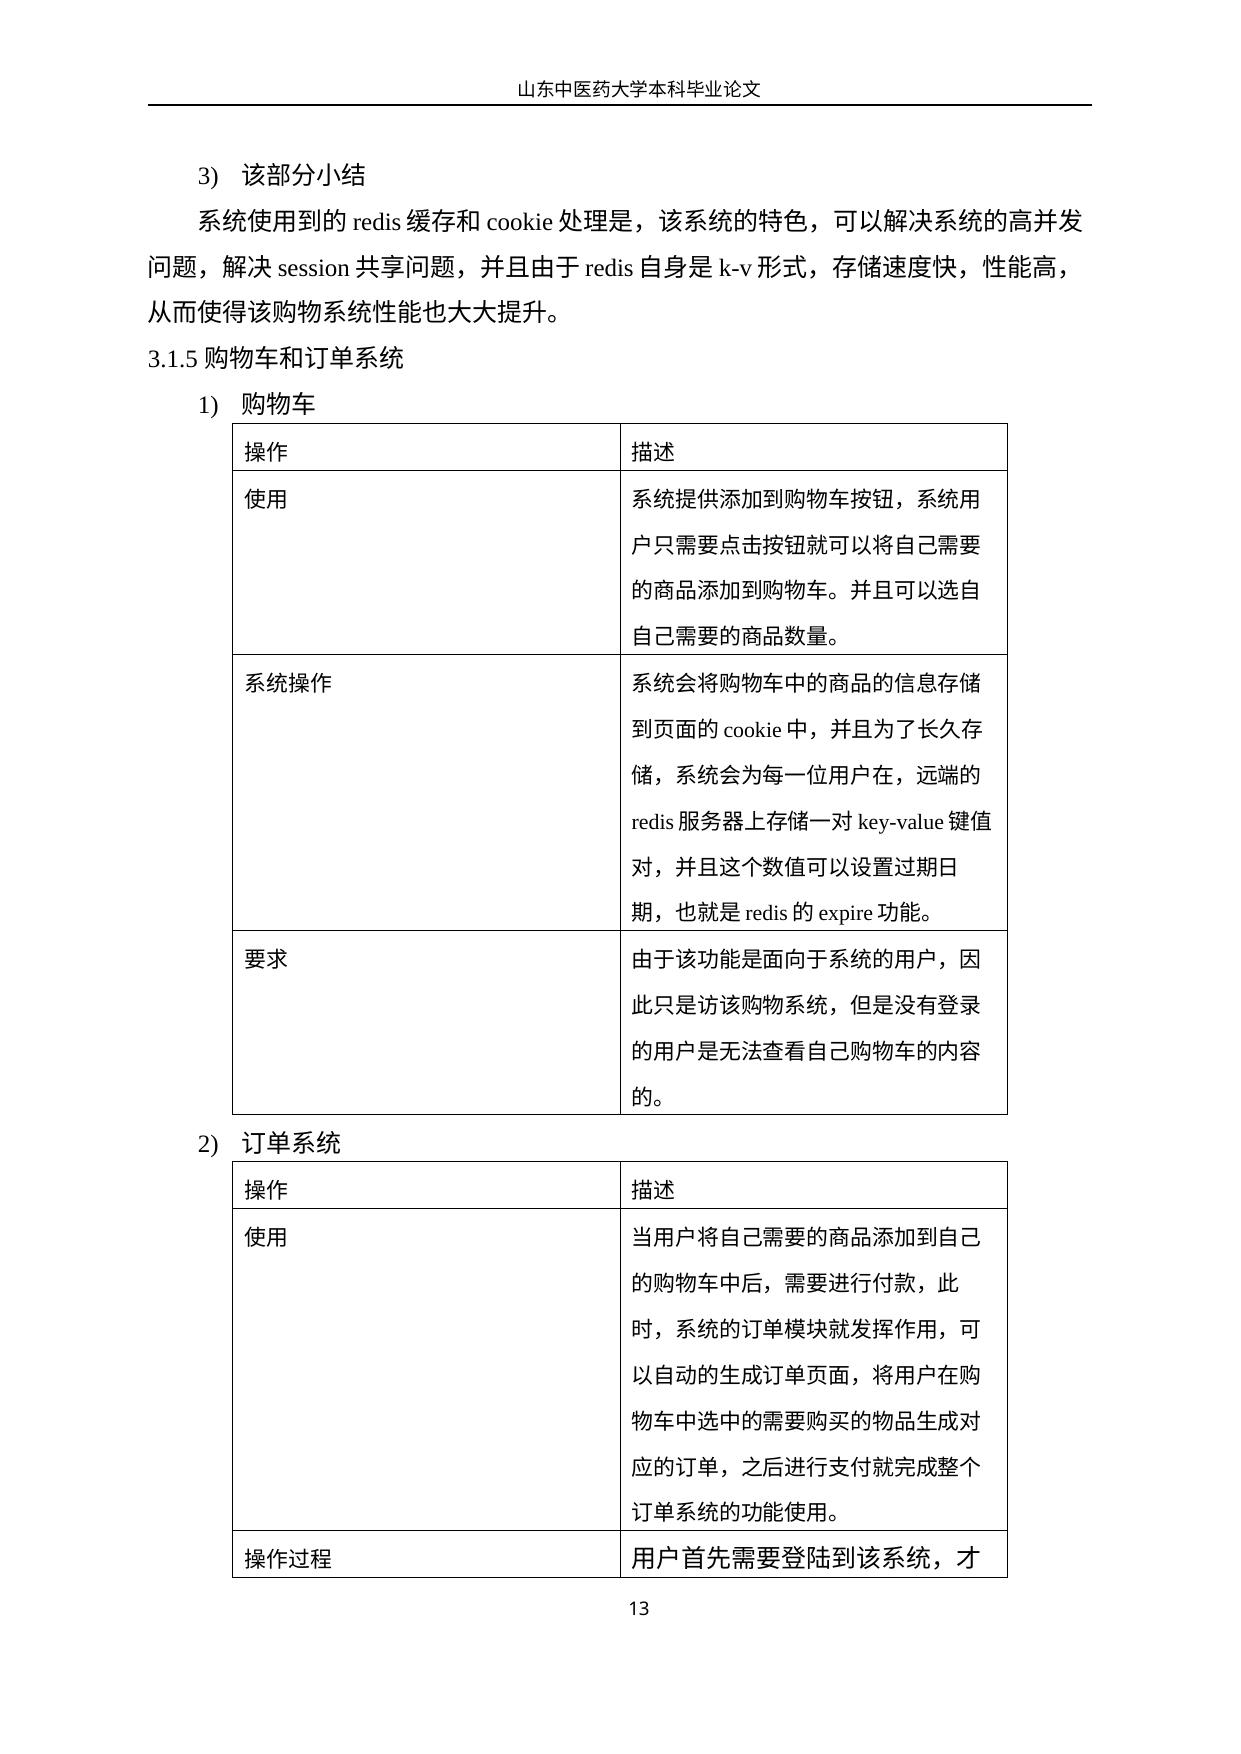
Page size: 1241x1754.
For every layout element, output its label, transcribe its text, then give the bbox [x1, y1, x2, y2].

subtitle 购物车和订单系统 [148, 331, 1092, 377]
table_cell 要求 [233, 931, 620, 1114]
table_cell 系统提供添加到购物车按钮，系统用户只需要点击按钮就可以将自己需要的商品添加到购物车。并且可以选自自己需要的商品数量。 [621, 471, 1007, 654]
table_cell 使用 [233, 1209, 620, 1530]
table_cell 当用户将自己需要的商品添加到自己的购物车中后，需要进行付款，此时，系统的订单模块就发挥作用，可以自动的生成订单页面，将用户在购物车中选中的需要购买的物品生成对应的订单，之后进行支付就完成整个订单系统的功能使用。 [621, 1209, 1007, 1530]
table_header 描述 [621, 424, 1007, 469]
table_cell 系统操作 [233, 655, 620, 930]
table_cell 操作过程 [233, 1531, 620, 1577]
table_cell 由于该功能是面向于系统的用户，因此只是访该购物系统，但是没有登录的用户是无法查看自己购物车的内容的。 [621, 931, 1007, 1114]
table_cell 系统会将购物车中的商品的信息存储到页面的cookie中，并且为了长久存储，系统会为每一位用户在，远端的redis服务器上存储一对key-value键值对，并且这个数值可以设置过期日期，也就是redis的expire功能。 [621, 655, 1007, 930]
list 购物车 [198, 377, 1092, 423]
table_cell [621, 1531, 1007, 1577]
table_header 操作 [233, 1162, 620, 1208]
table_cell 使用 [233, 471, 620, 654]
list 订单系统 [198, 1115, 1092, 1161]
table_header 操作 [233, 424, 620, 469]
text 系统使用到的redis缓存和cookie处理是，该系统的特色，可以解决系统的高并发问题，解决session共享问题，并且由于redis自身是k-v形式，存储速度快，性能高，从而使得该购物系统性能也大大提升。 [148, 193, 1092, 331]
table_header 描述 [621, 1162, 1007, 1208]
list 该部分小结 [198, 148, 1092, 193]
